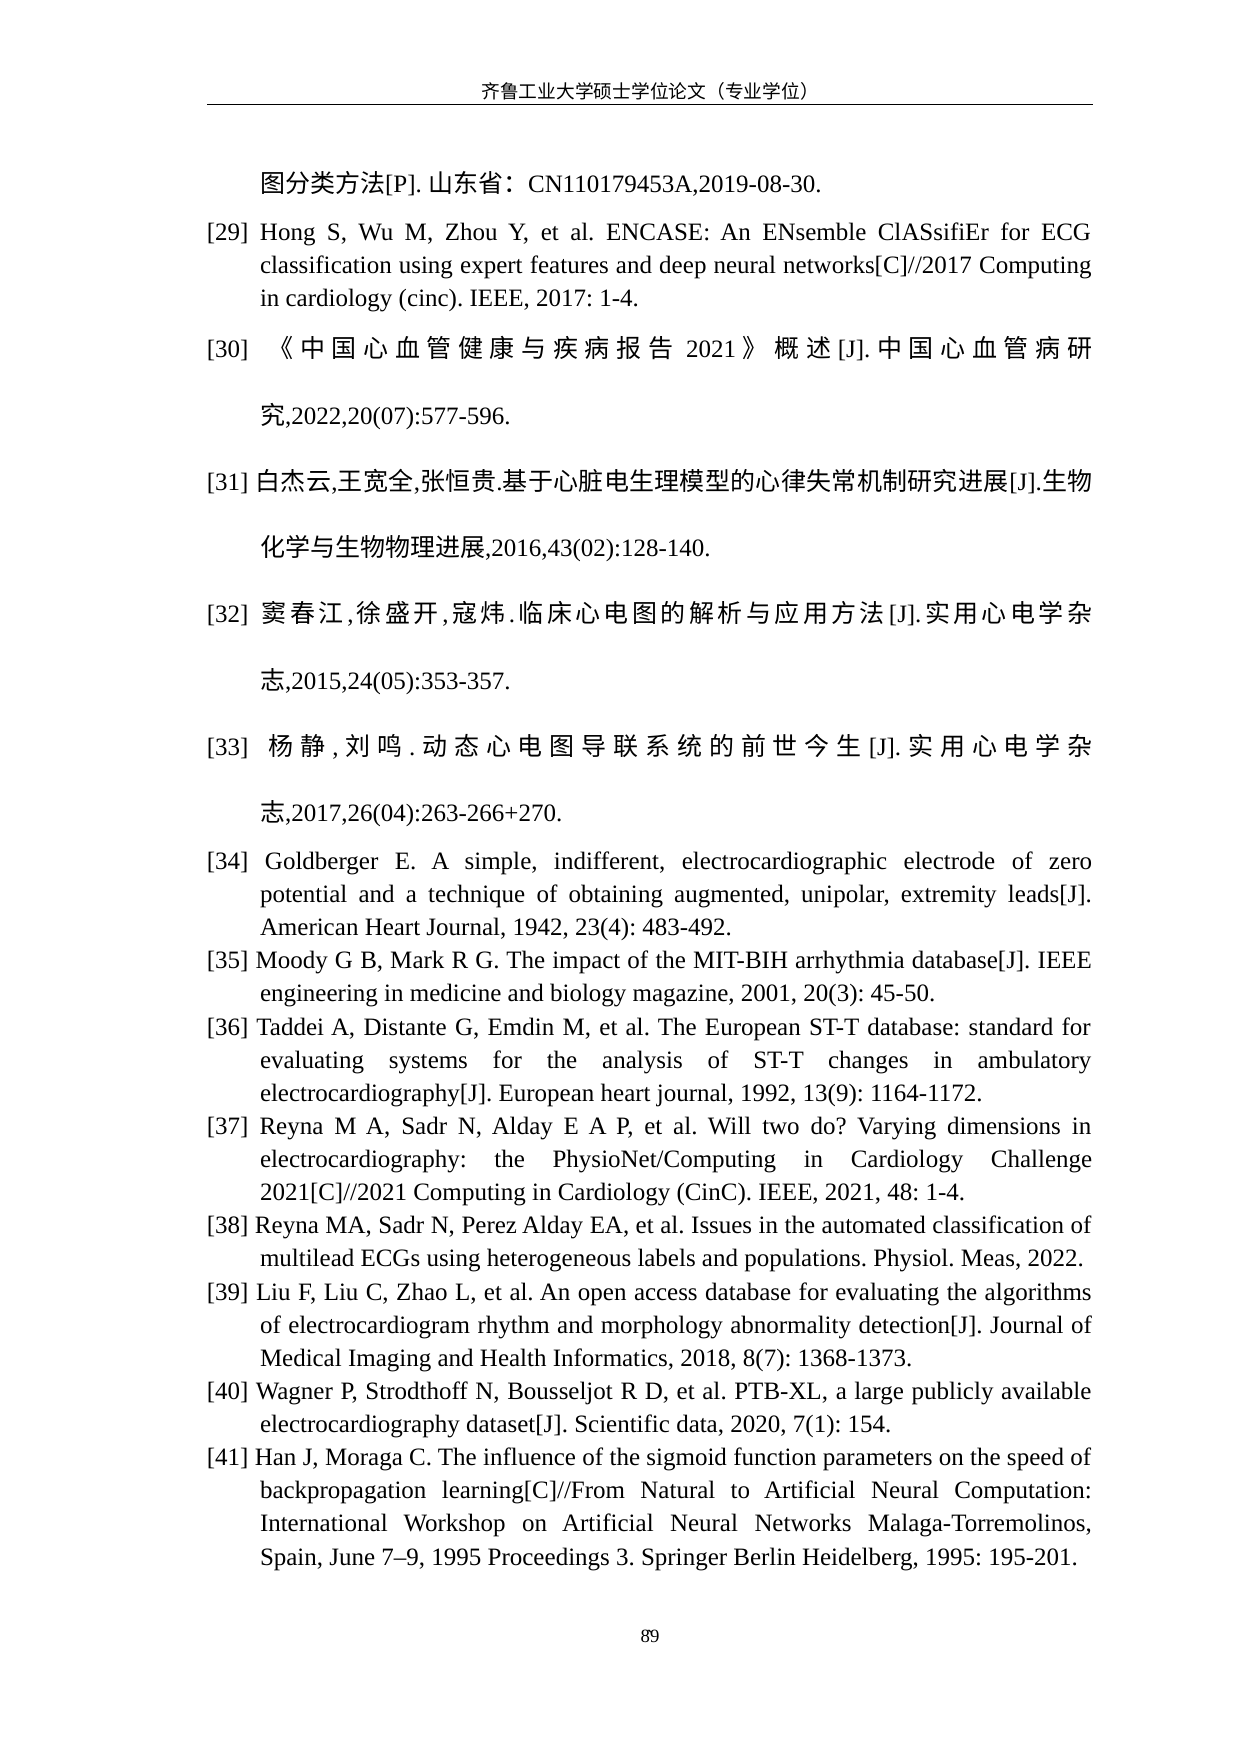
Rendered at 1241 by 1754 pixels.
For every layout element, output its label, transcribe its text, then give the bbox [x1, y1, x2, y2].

list Moody G B, Mark R G. The impact of the MIT-BIH arrhythmia database[J]. IEEE engineering in medicine and biology magazine, 2001, 20(3): 45-50. [207, 943, 1093, 1009]
list Reyna MA, Sadr N, Perez Alday EA, et al. Issues in the automated classification of multilead ECGs using heterogeneous labels and populations. Physiol. Meas, 2022. [207, 1208, 1093, 1274]
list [207, 148, 1093, 214]
list Hong S, Wu M, Zhou Y, et al. ENCASE: An ENsemble ClASsifiEr for ECG classification using expert features and deep neural networks[C]//2017 Computing in cardiology (cinc). IEEE, 2017: 1-4. [207, 214, 1093, 314]
list 《中国心血管健康与疾病报告2021》概述[J].中国心血管病研究,2022,20(07):577-596. [207, 314, 1093, 446]
list Taddei A, Distante G, Emdin M, et al. The European ST-T database: standard for evaluating systems for the analysis of ST-T changes in ambulatory electrocardiography[J]. European heart journal, 1992, 13(9): 1164-1172. [207, 1009, 1093, 1109]
list Han J, Moraga C. The influence of the sigmoid function parameters on the speed of backpropagation learning[C]//From Natural to Artificial Neural Computation: International Workshop on Artificial Neural Networks Malaga-Torremolinos, Spain, June 7–9, 1995 Proceedings 3. Springer Berlin Heidelberg, 1995: 195-201. [207, 1440, 1093, 1573]
list 窦春江,徐盛开,寇炜.临床心电图的解析与应用方法[J].实用心电学杂志,2015,24(05):353-357. [207, 579, 1093, 711]
list Goldberger E. A simple, indifferent, electrocardiographic electrode of zero potential and a technique of obtaining augmented, unipolar, extremity leads[J]. American Heart Journal, 1942, 23(4): 483-492. [207, 844, 1093, 943]
list 白杰云,王宽全,张恒贵.基于心脏电生理模型的心律失常机制研究进展[J].生物化学与生物物理进展,2016,43(02):128-140. [207, 446, 1093, 579]
list Liu F, Liu C, Zhao L, et al. An open access database for evaluating the algorithms of electrocardiogram rhythm and morphology abnormality detection[J]. Journal of Medical Imaging and Health Informatics, 2018, 8(7): 1368-1373. [207, 1274, 1093, 1374]
list 杨静,刘鸣.动态心电图导联系统的前世今生[J].实用心电学杂志,2017,26(04):263-266+270. [207, 711, 1093, 844]
list Wagner P, Strodthoff N, Bousseljot R D, et al. PTB-XL, a large publicly available electrocardiography dataset[J]. Scientific data, 2020, 7(1): 154. [207, 1374, 1093, 1440]
list Reyna M A, Sadr N, Alday E A P, et al. Will two do? Varying dimensions in electrocardiography: the PhysioNet/Computing in Cardiology Challenge 2021[C]//2021 Computing in Cardiology (CinC). IEEE, 2021, 48: 1-4. [207, 1109, 1093, 1208]
